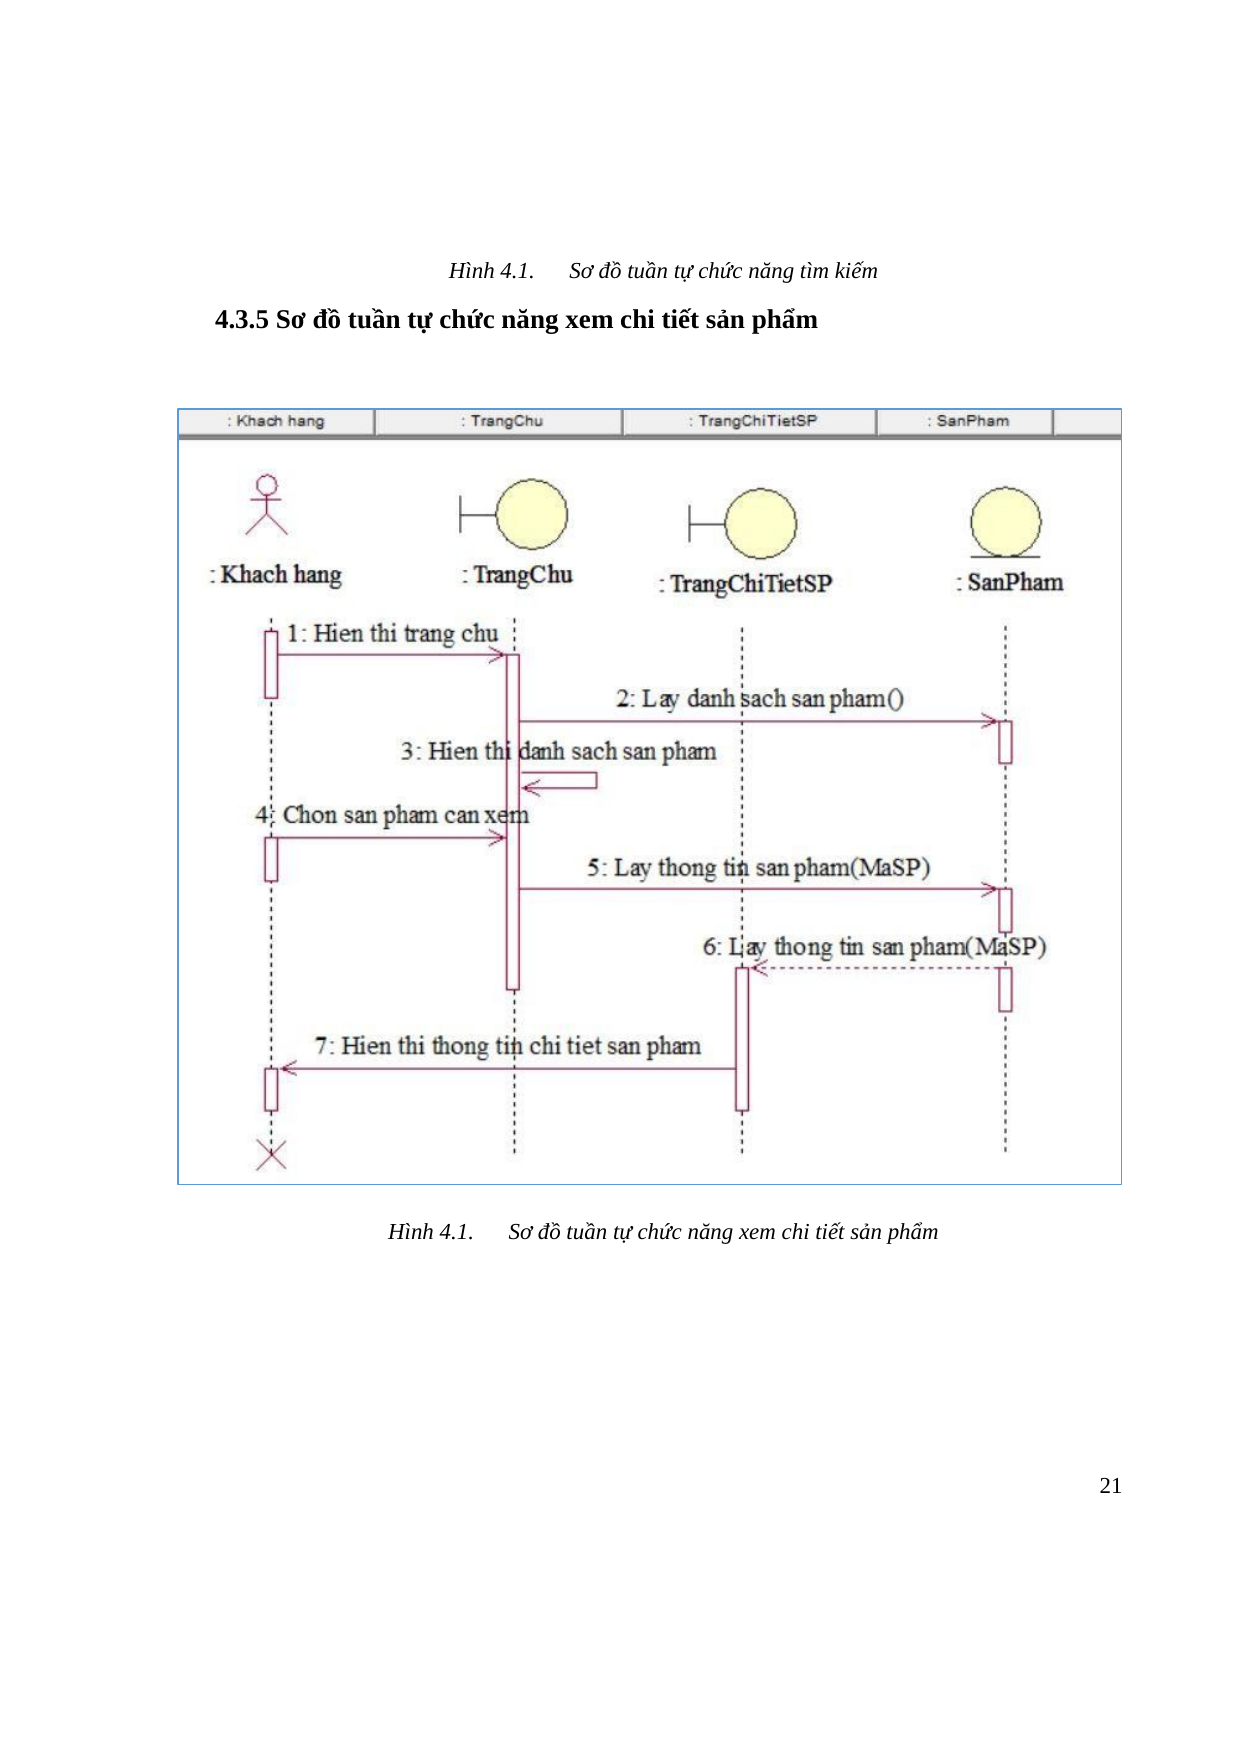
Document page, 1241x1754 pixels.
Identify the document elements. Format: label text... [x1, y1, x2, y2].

picture [179, 410, 1121, 1184]
text Sơ đồ tuần tự chức năng xem chi tiết sản phẩm [207, 1185, 1122, 1244]
text Sơ đồ tuần tự chức năng xem chi tiết sản phẩm [215, 303, 1122, 335]
text Sơ đồ tuần tự chức năng tìm kiếm [207, 257, 1122, 283]
